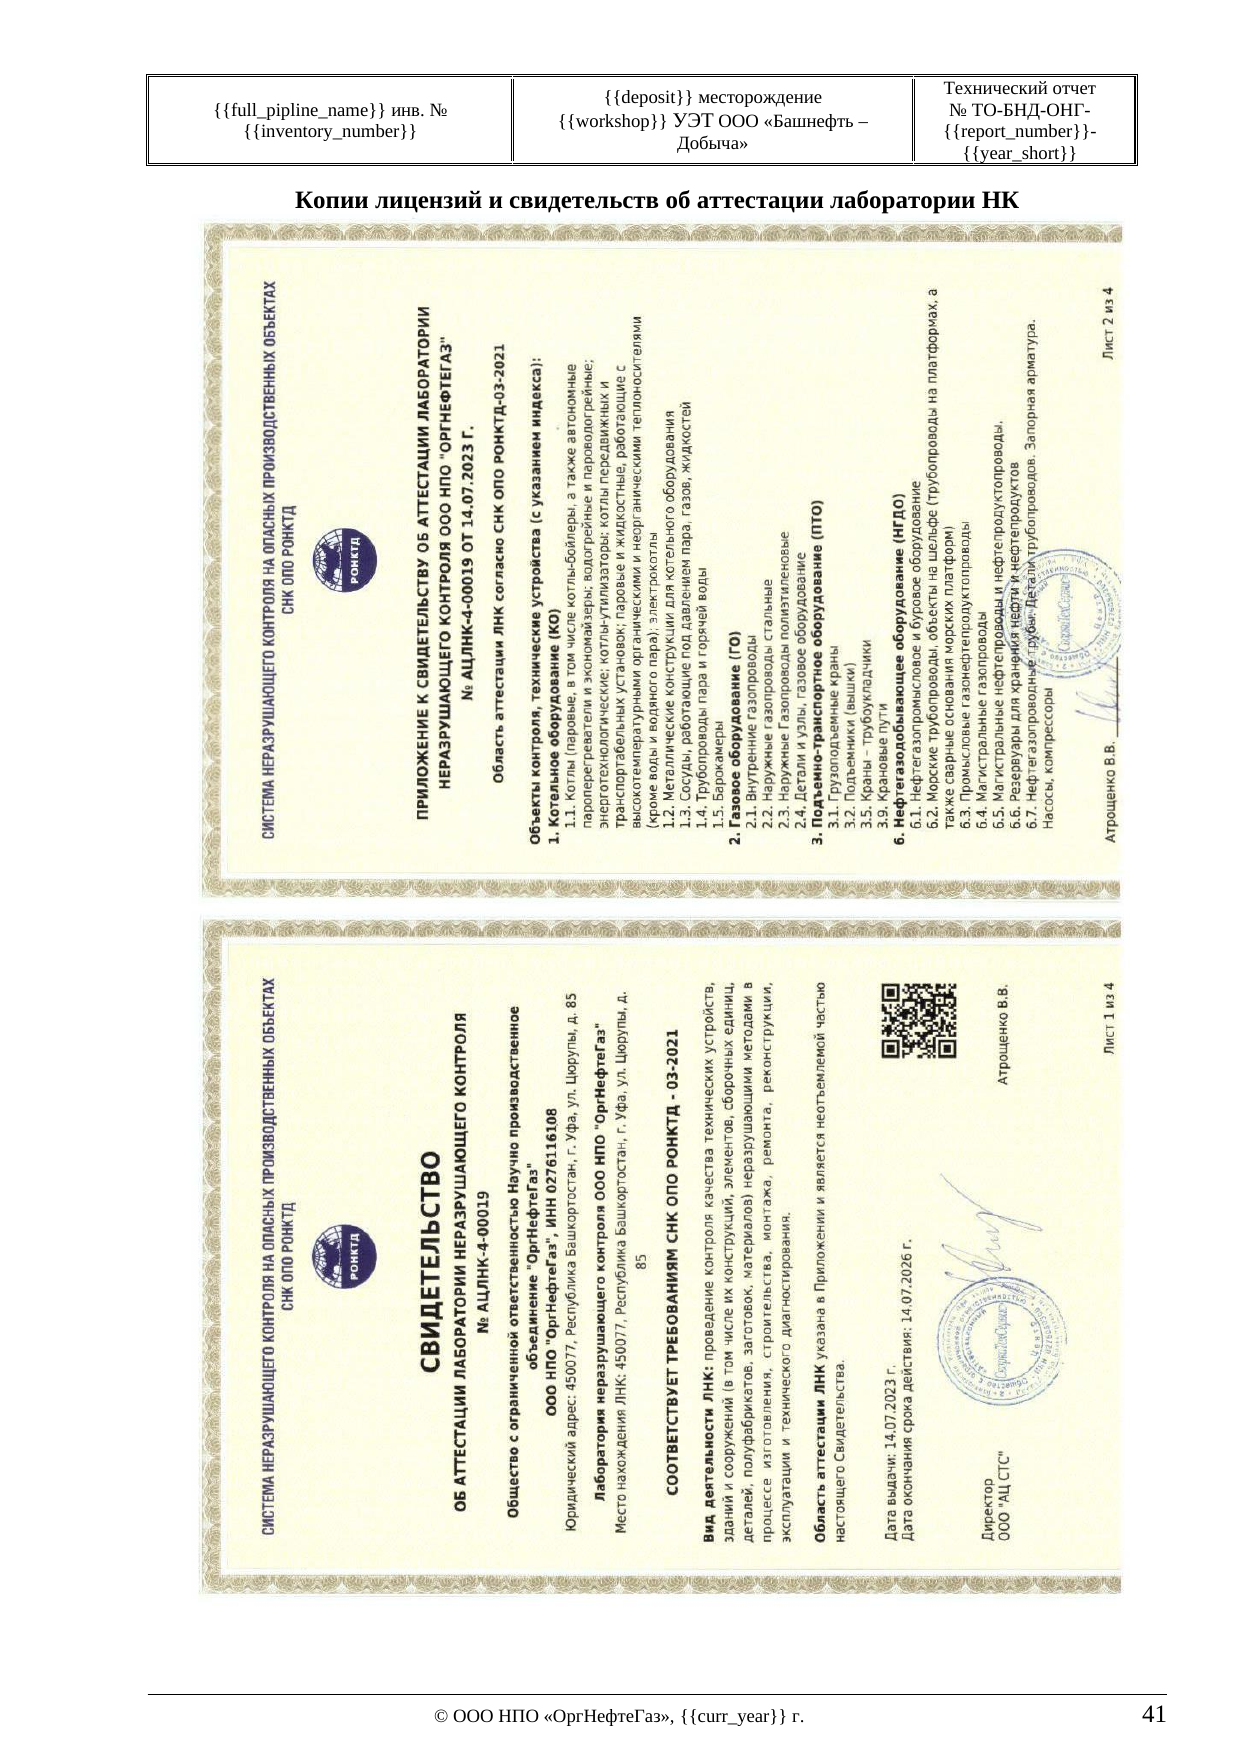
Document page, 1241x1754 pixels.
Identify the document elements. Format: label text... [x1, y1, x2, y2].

picture [184, 214, 1130, 1607]
text Копии лицензий и свидетельств об аттестации лаборатории НК [148, 185, 1167, 214]
